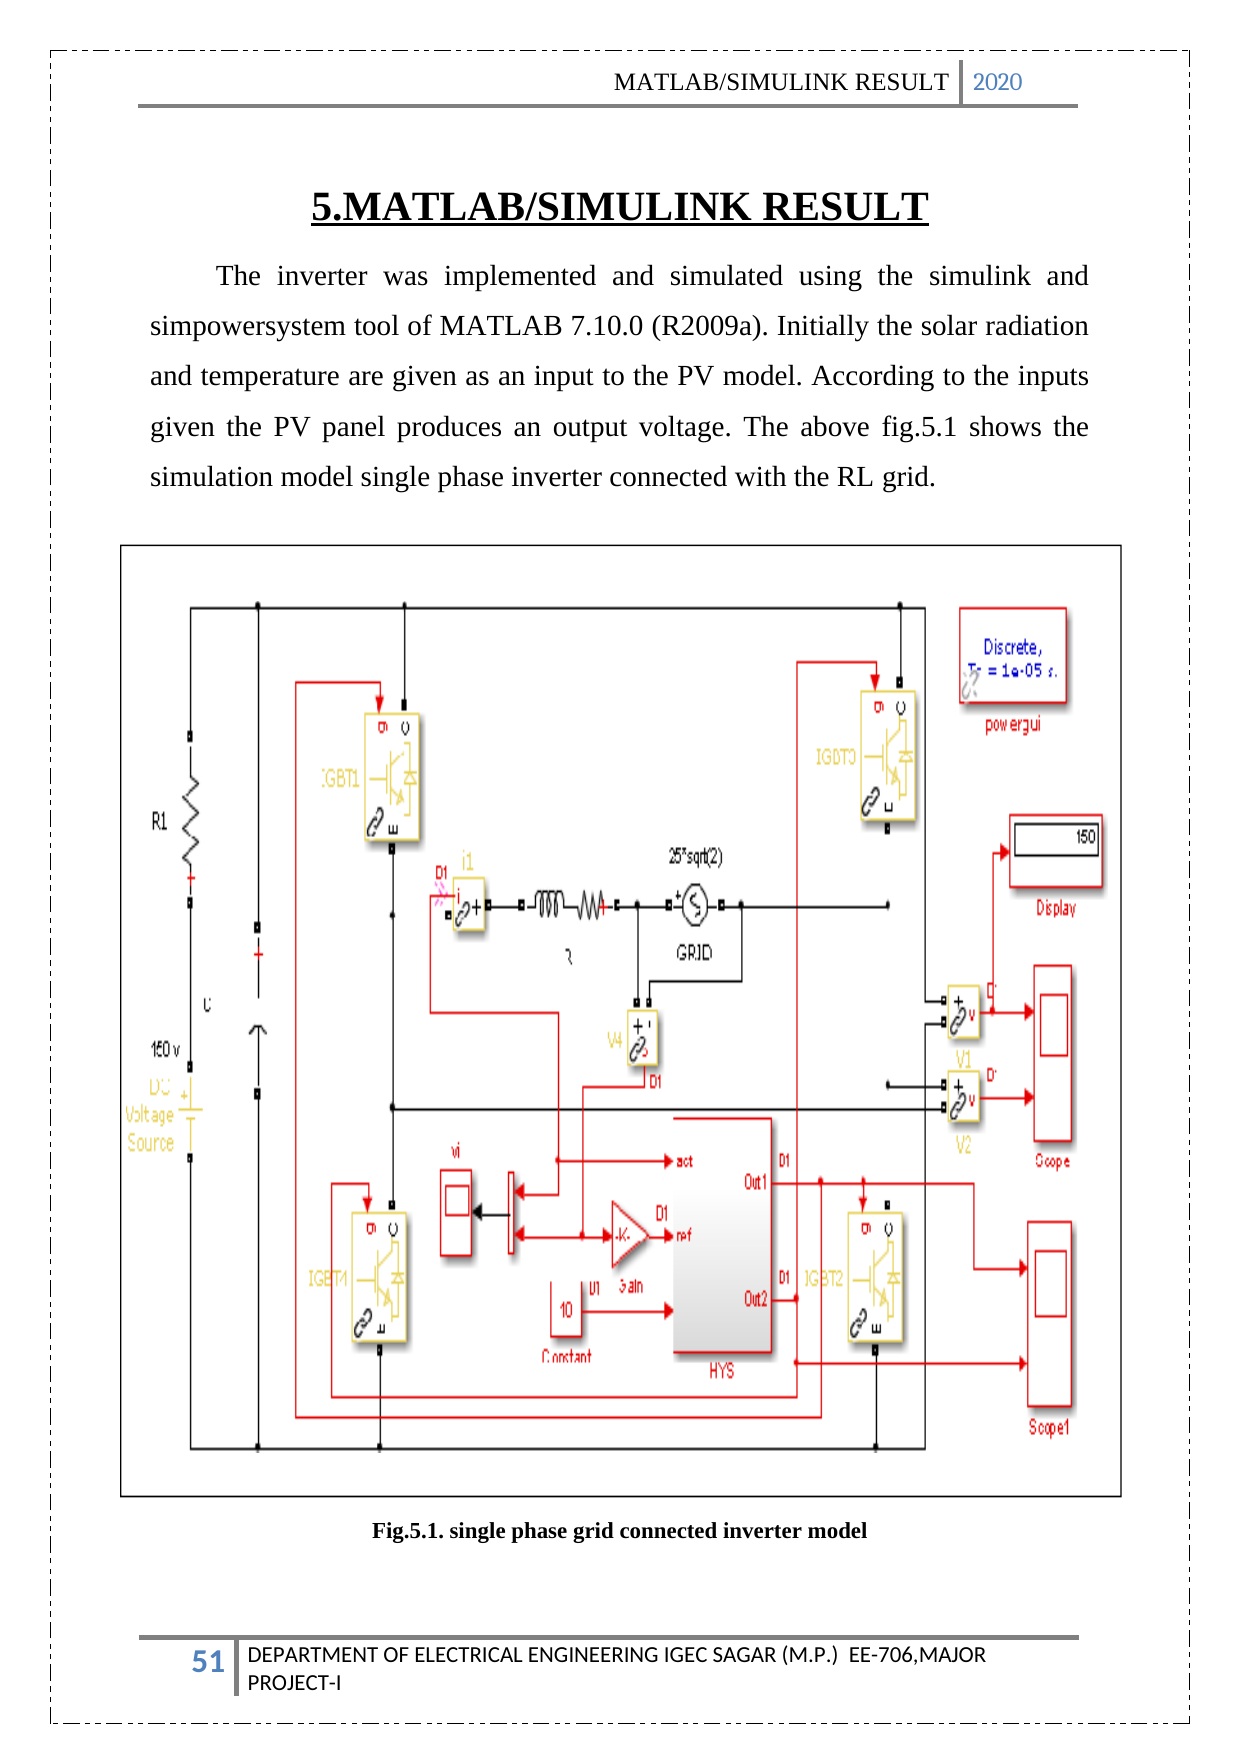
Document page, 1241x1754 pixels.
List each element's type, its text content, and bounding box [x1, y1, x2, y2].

picture [126, 601, 215, 1453]
text Fig.5.1. single phase grid connected inverter model [215, 560, 1025, 1543]
picture [1025, 601, 1108, 1453]
text 5.MATLAB/SIMULINK RESULT [150, 182, 1090, 230]
text The inverter was implemented and simulated using the simulink and simpowersystem tool of MATLAB 7.10.0 (R2009a). Initially the solar radiation and temperature are given as an input to the PV model. According to the inputs given the PV panel produces an output voltage. The above fig.5.1 shows the simulation model single phase inverter connected with the RL grid. [150, 258, 1090, 492]
